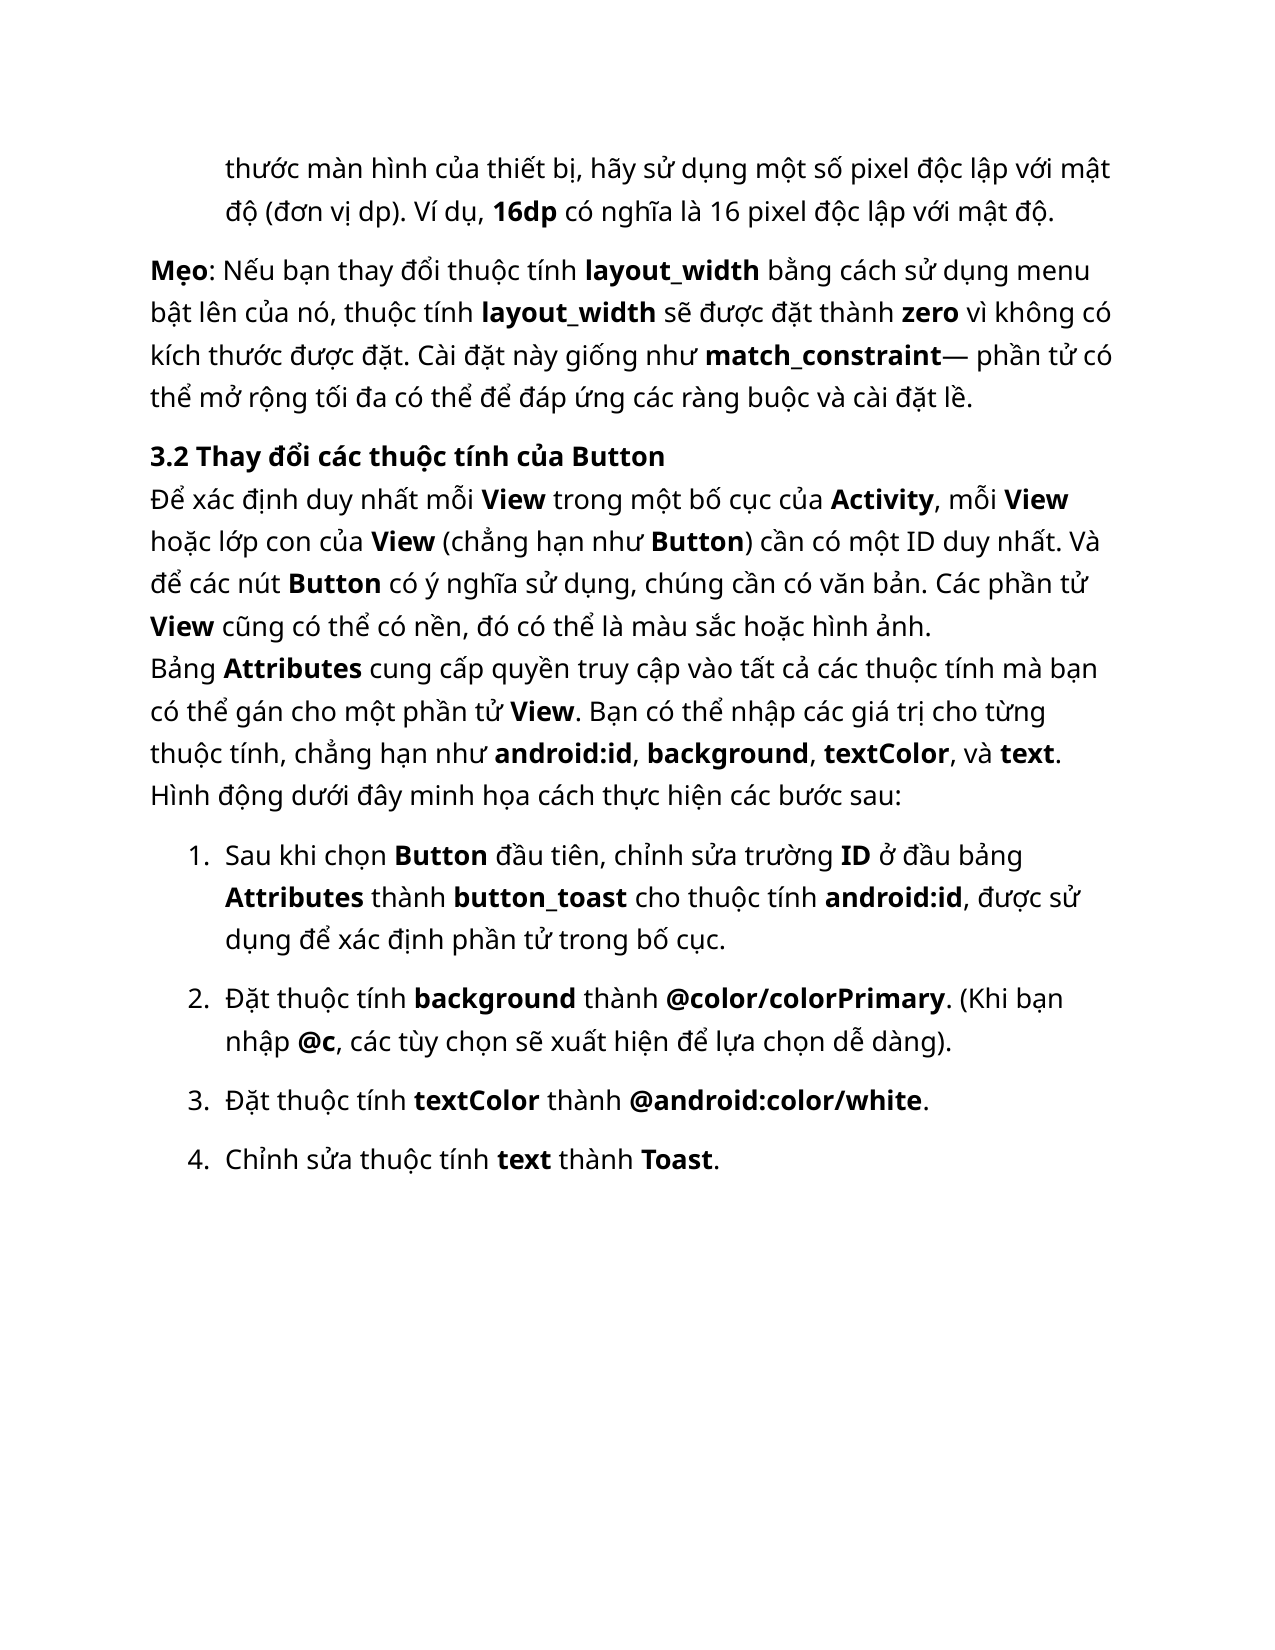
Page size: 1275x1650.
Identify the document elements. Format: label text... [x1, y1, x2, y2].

list Đặt thuộc tính textColor thành @android:color/white. [187, 1081, 1125, 1118]
text Mẹo: Nếu bạn thay đổi thuộc tính layout_width bằng cách sử dụng menu bật lên của nó, thuộc tính layout_width sẽ được đặt thành zero vì không có kích thước được đặt. Cài đặt này giống như match_constraint— phần tử có thể mở rộng tối đa có thể để đáp ứng các ràng buộc và cài đặt lề. [150, 251, 1125, 416]
list Đặt thuộc tính background thành @color/colorPrimary. (Khi bạn nhập @c, các tùy chọn sẽ xuất hiện để lựa chọn dễ dàng). [187, 980, 1125, 1059]
text 3.2 Thay đổi các thuộc tính của Button Để xác định duy nhất mỗi View trong một bố cục của Activity, mỗi View hoặc lớp con của View (chẳng hạn như Button) cần có một ID duy nhất. Và để các nút Button có ý nghĩa sử dụng, chúng cần có văn bản. Các phần tử View cũng có thể có nền, đó có thể là màu sắc hoặc hình ảnh. Bảng Attributes cung cấp quyền truy cập vào tất cả các thuộc tính mà bạn có thể gán cho một phần tử View. Bạn có thể nhập các giá trị cho từng thuộc tính, chẳng hạn như android:id, background, textColor, và text. Hình động dưới đây minh họa cách thực hiện các bước sau: [150, 438, 1125, 814]
list Chỉnh sửa thuộc tính text thành Toast. [187, 1140, 1125, 1177]
list Sau khi chọn Button đầu tiên, chỉnh sửa trường ID ở đầu bảng Attributes thành button_toast cho thuộc tính android:id, được sử dụng để xác định phần tử trong bố cục. [187, 836, 1125, 958]
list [225, 150, 1125, 229]
